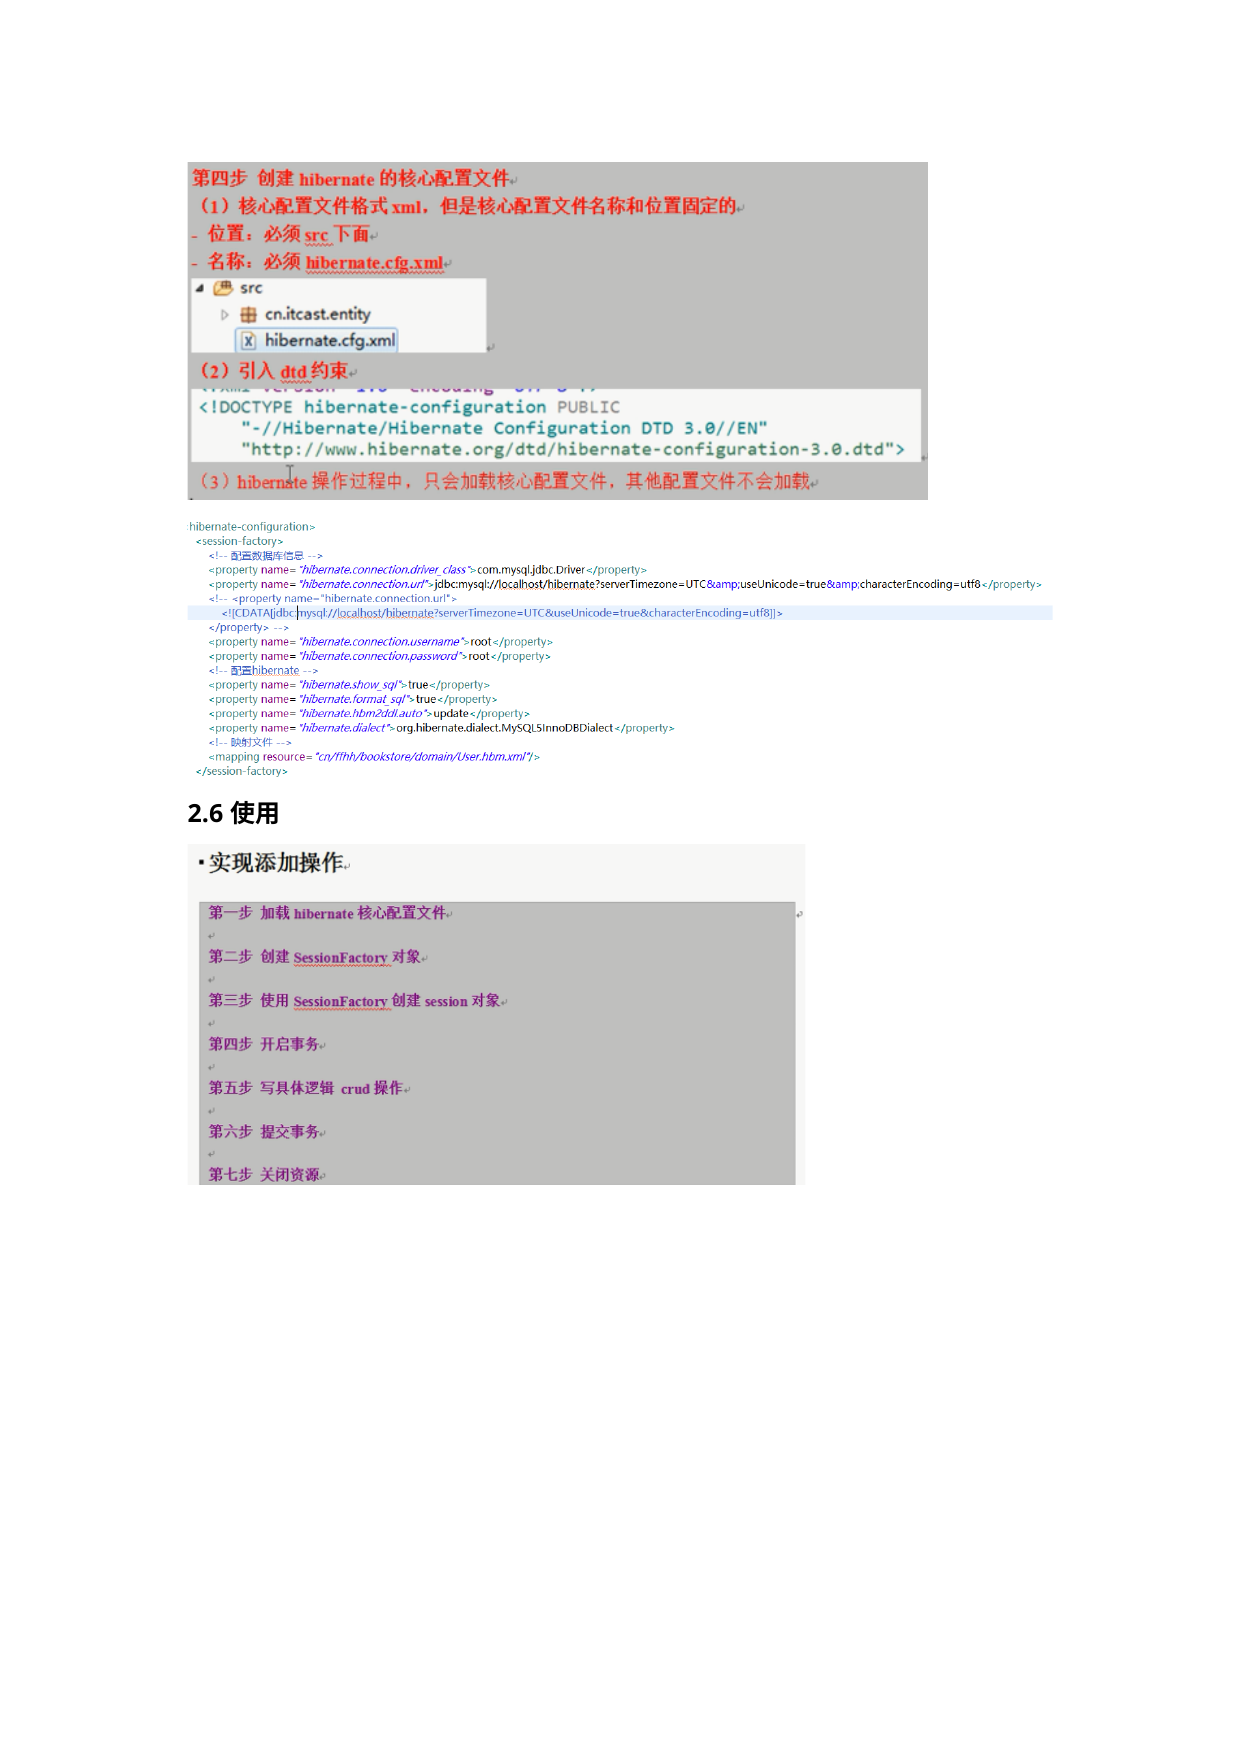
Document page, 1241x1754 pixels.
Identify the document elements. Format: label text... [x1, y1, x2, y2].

picture [187, 844, 806, 1185]
text 2.6 使用 [187, 779, 1053, 844]
picture [187, 519, 1053, 777]
picture [187, 162, 928, 500]
